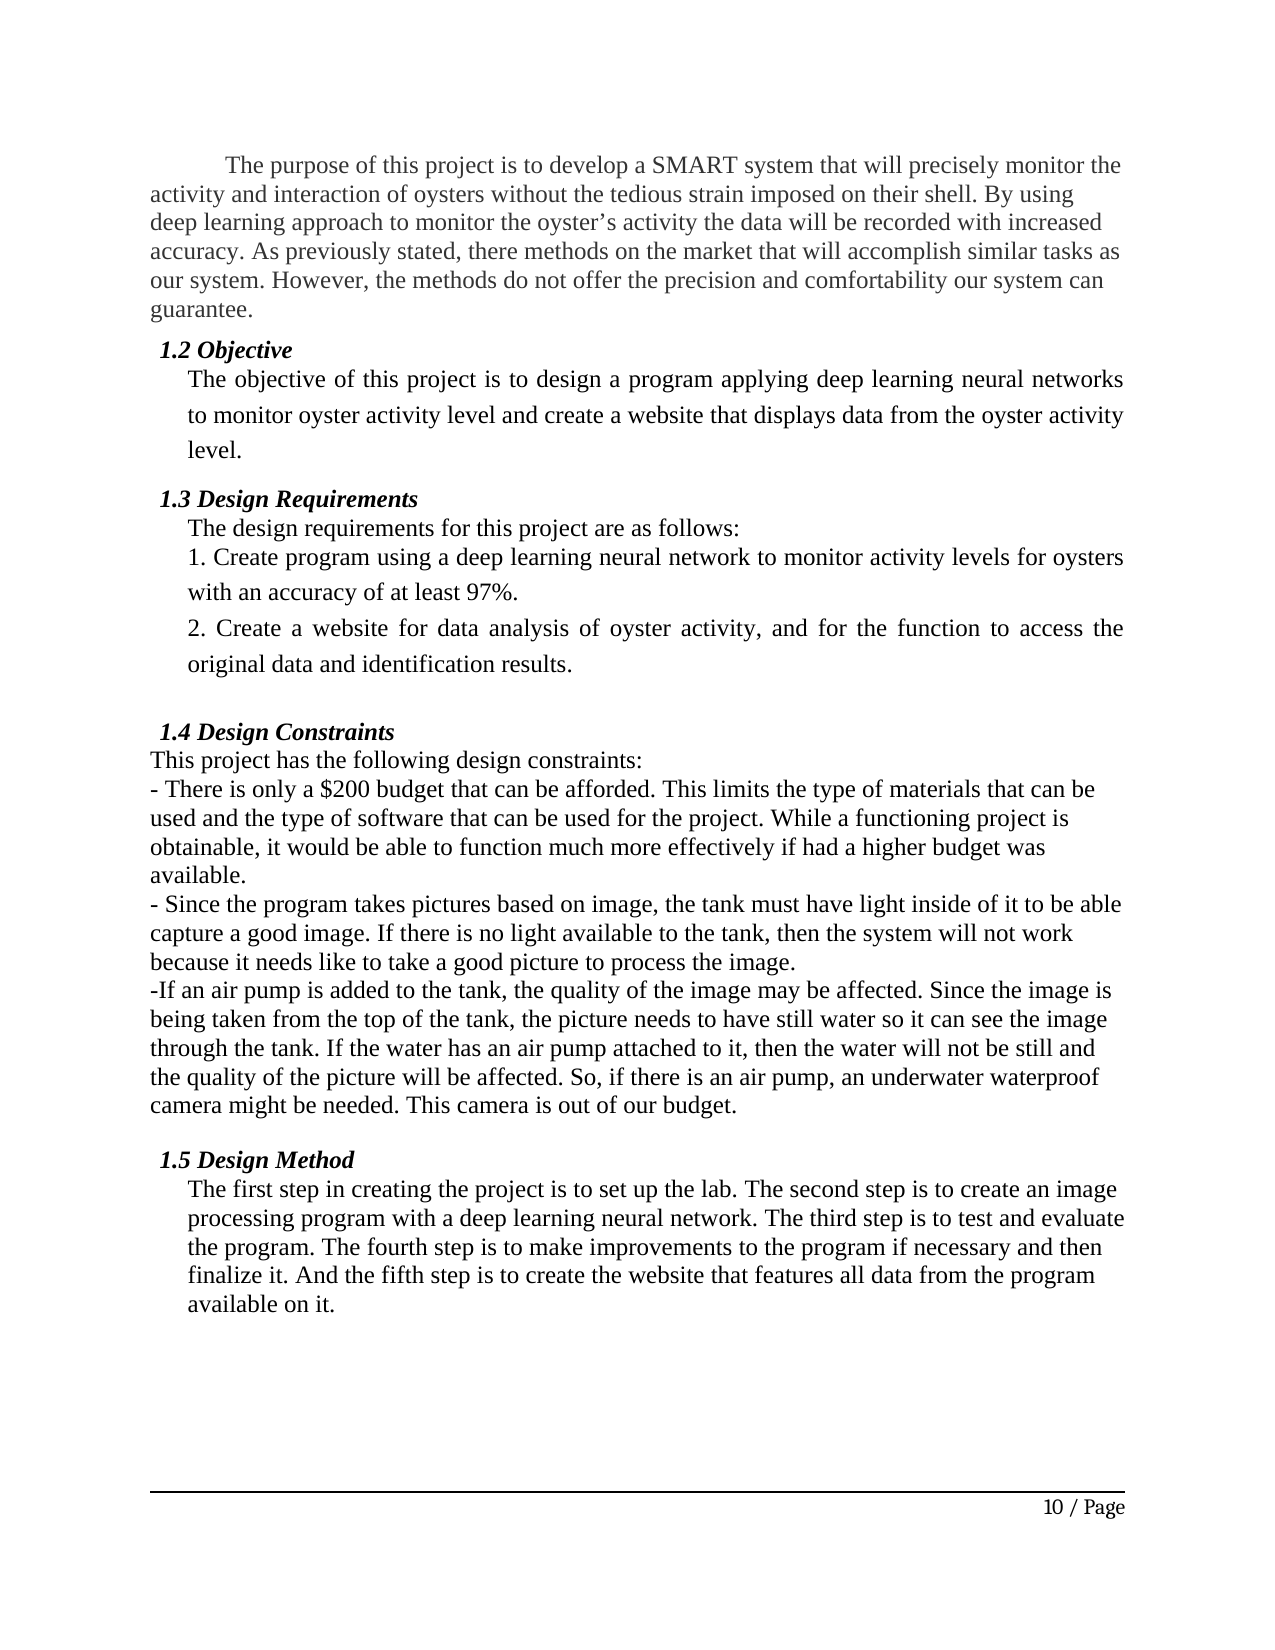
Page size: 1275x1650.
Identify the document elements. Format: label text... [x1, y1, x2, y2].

list The objective of this project is to design a program applying deep learning neural networks to monitor oyster activity level and create a website that displays data from the oyster activity level. [187, 364, 1125, 464]
text The first step in creating the project is to set up the lab. The second step is to create an image processing program with a deep learning neural network. ​The third step is to test and evaluate the program. The fourth step is to make improvements to the program if necessary and then finalize it. And the fifth step is to create the website that features all data from the program available on it. ​ [187, 1174, 1125, 1318]
text -If an air pump is added to the tank, the quality of the image may be affected. Since the image is being taken from the top of the tank, the picture needs to have still water so it can see the image through the tank. If the water has an air pump attached to it, then the water will not be still and the quality of the picture will be affected. So, if there is an air pump, an underwater waterproof camera might be needed. This camera is out of our budget. ​ [150, 976, 1125, 1119]
subtitle 1.4 Design Constraints [159, 717, 1125, 746]
subtitle 1.3 Design Requirements [159, 484, 1125, 513]
text - There is only a $200 budget that can be afforded. This limits the type of materials that can be used and the type of software that can be used for the project. While a functioning project is obtainable, it would be able to function much more effectively if had a higher budget was available. ​ [150, 774, 1125, 889]
text The design requirements for this project are as follows: [187, 513, 1125, 542]
text The purpose of this project is to develop a SMART system that will precisely monitor the activity and interaction of oysters without the tedious strain imposed on their shell. By using deep learning approach to monitor the oyster’s activity the data will be recorded with increased accuracy. As previously stated, there methods on the market that will accomplish similar tasks as our system. However, the methods do not offer the precision and comfortability our system can guarantee. [150, 150, 1125, 322]
text 2. Create a website for data analysis of oyster activity, and for the function to access the original data and identification results. [187, 613, 1125, 678]
text This project has the following design constraints: ​ [150, 746, 1125, 774]
subtitle 1.5 Design Method [159, 1146, 1125, 1174]
subtitle 1.2 Objective [159, 335, 1125, 364]
text - Since the program takes pictures based on image, the tank must have light inside of it to be able capture a good image. If there is no light available to the tank, then the system will not work because it needs like to take a good picture to process the image. ​ [150, 889, 1125, 976]
text 1. Create program using a deep learning neural network to monitor activity levels for oysters with an accuracy of at least 97%. [187, 542, 1125, 606]
